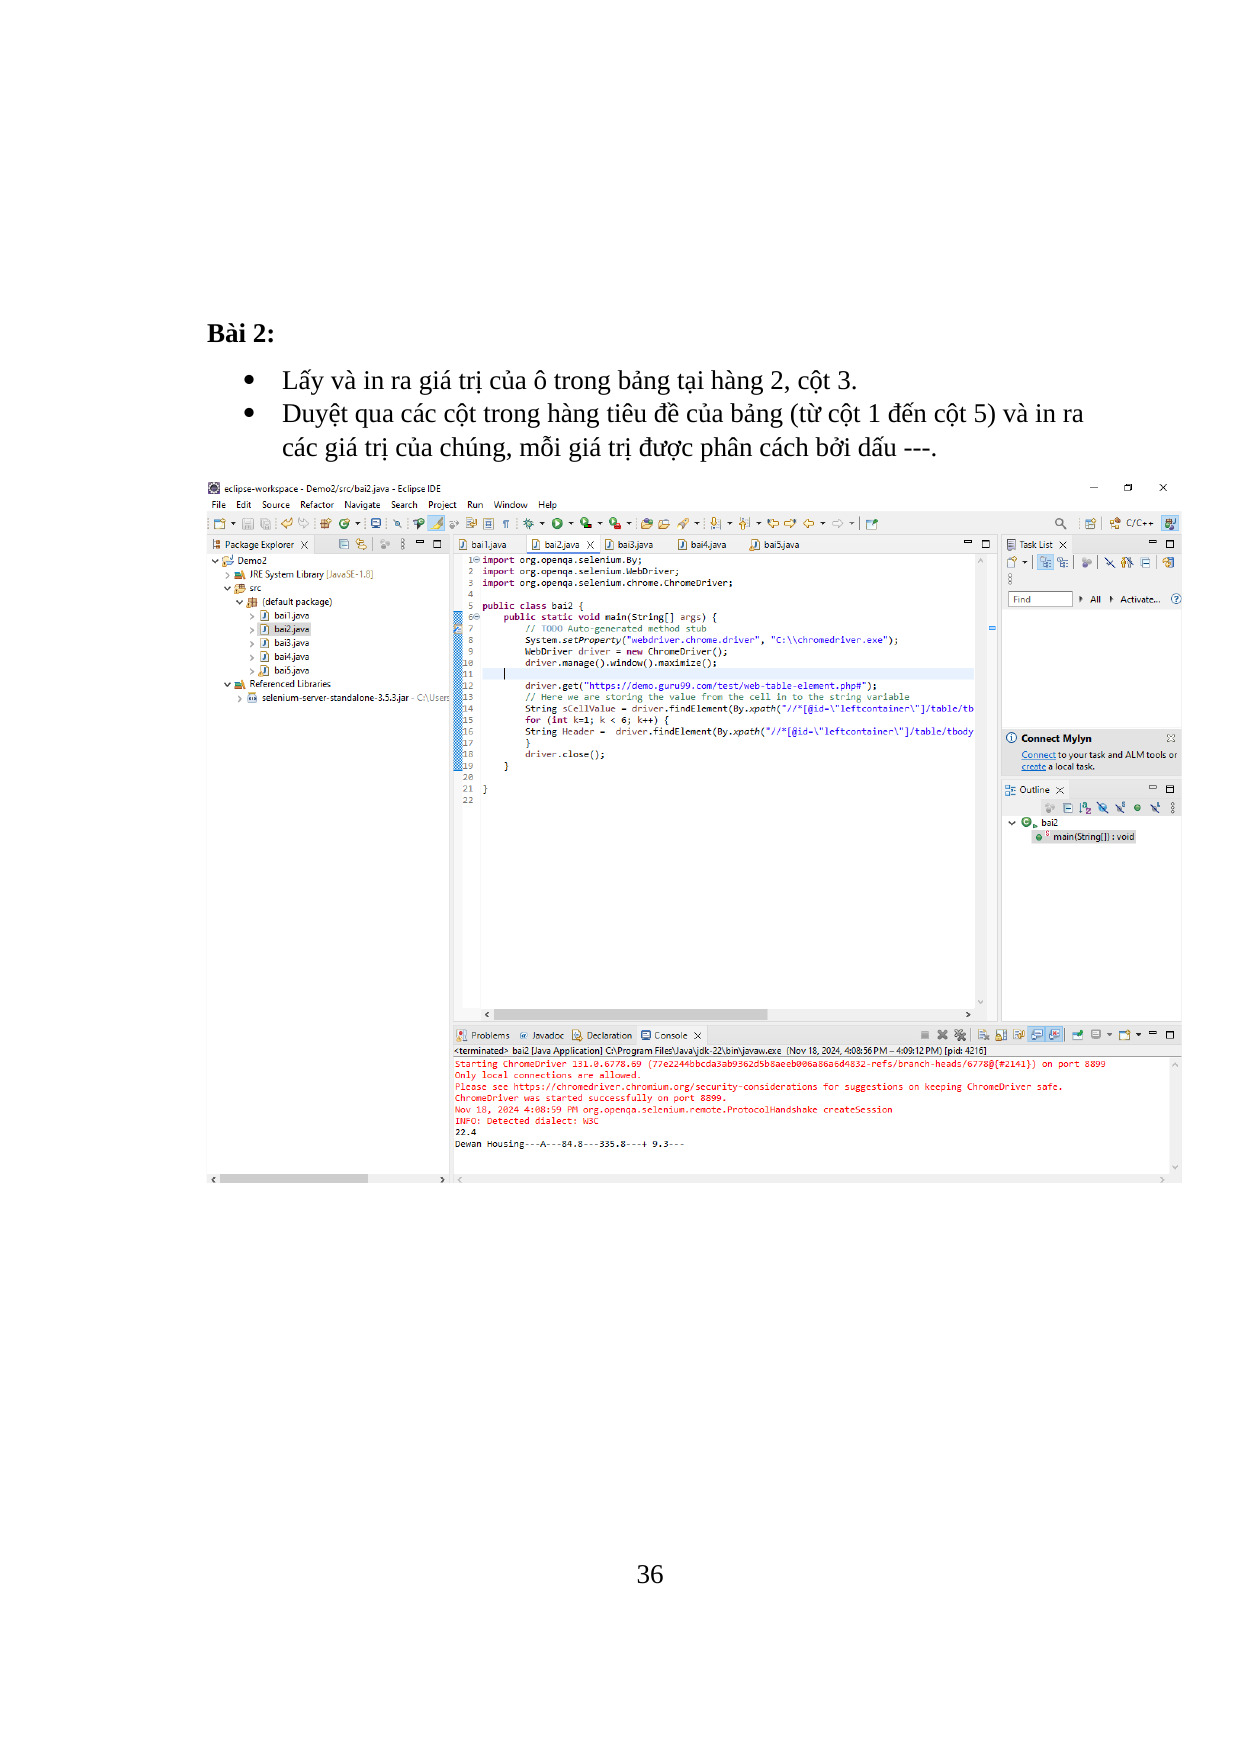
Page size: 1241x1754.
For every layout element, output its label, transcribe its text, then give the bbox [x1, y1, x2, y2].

list Duyệt qua các cột trong hàng tiêu đề của bảng (từ cột 1 đến cột 5) và in ra các giá trị của chúng, mỗi giá trị được phân cách bởi dấu ---. [244, 398, 1093, 462]
text Bài 2: [207, 317, 1093, 348]
list Lấy và in ra giá trị của ô trong bảng tại hàng 2, cột 3. [244, 364, 1093, 395]
picture [206, 481, 1182, 1183]
